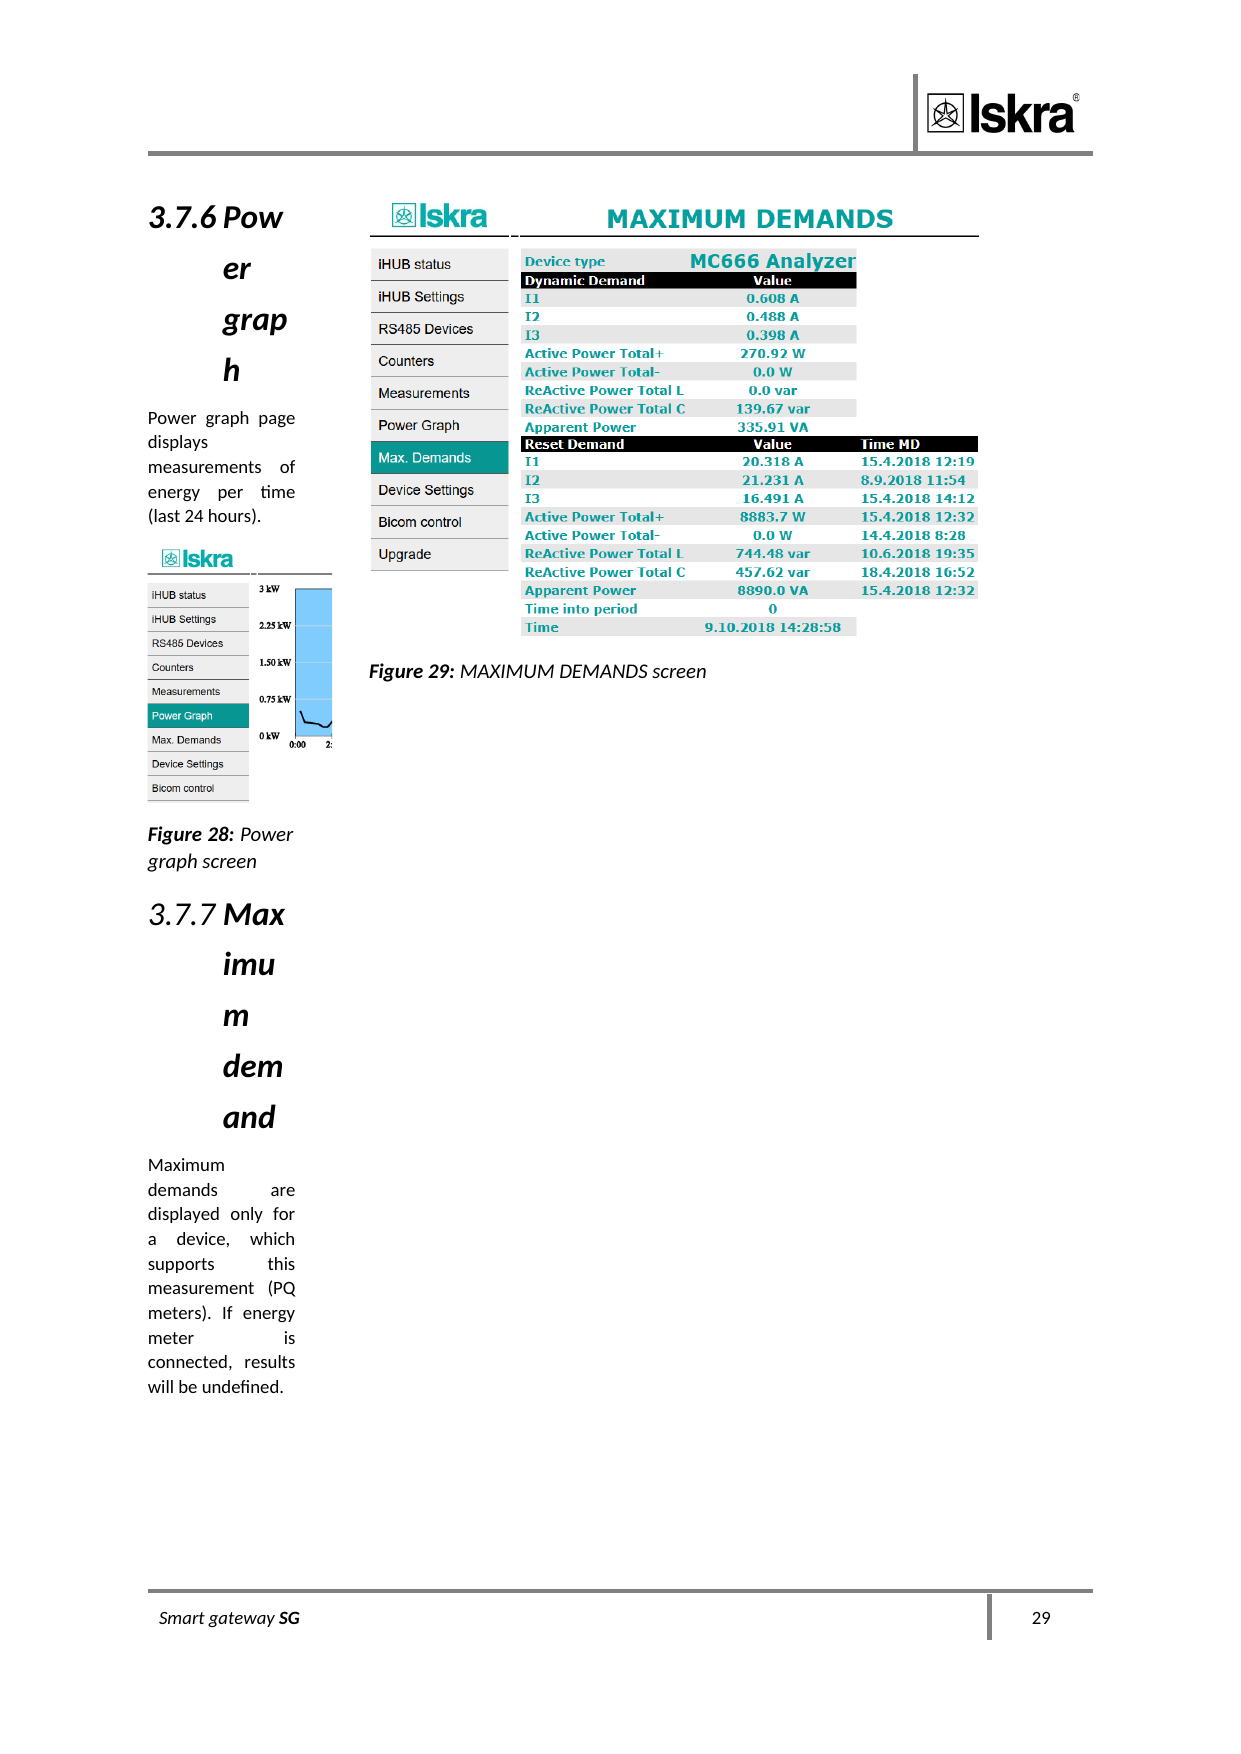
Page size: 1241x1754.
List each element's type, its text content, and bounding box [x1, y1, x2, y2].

text Figure 29: MAXIMUM DEMANDS screen [369, 658, 1093, 683]
picture [927, 93, 1080, 133]
text Power graph page displays measurements of energy per time (last 24 hours). [148, 406, 295, 528]
subtitle Power graph [148, 196, 295, 389]
text Figure 28: Power graph screen [148, 821, 295, 874]
picture [368, 196, 981, 640]
subtitle Maximum demand [148, 893, 295, 1137]
text Maximum demands are displayed only for a device, which supports this measurement (PQ meters). If energy meter is connected, results will be undefined. [148, 1153, 295, 1398]
picture [147, 546, 333, 803]
